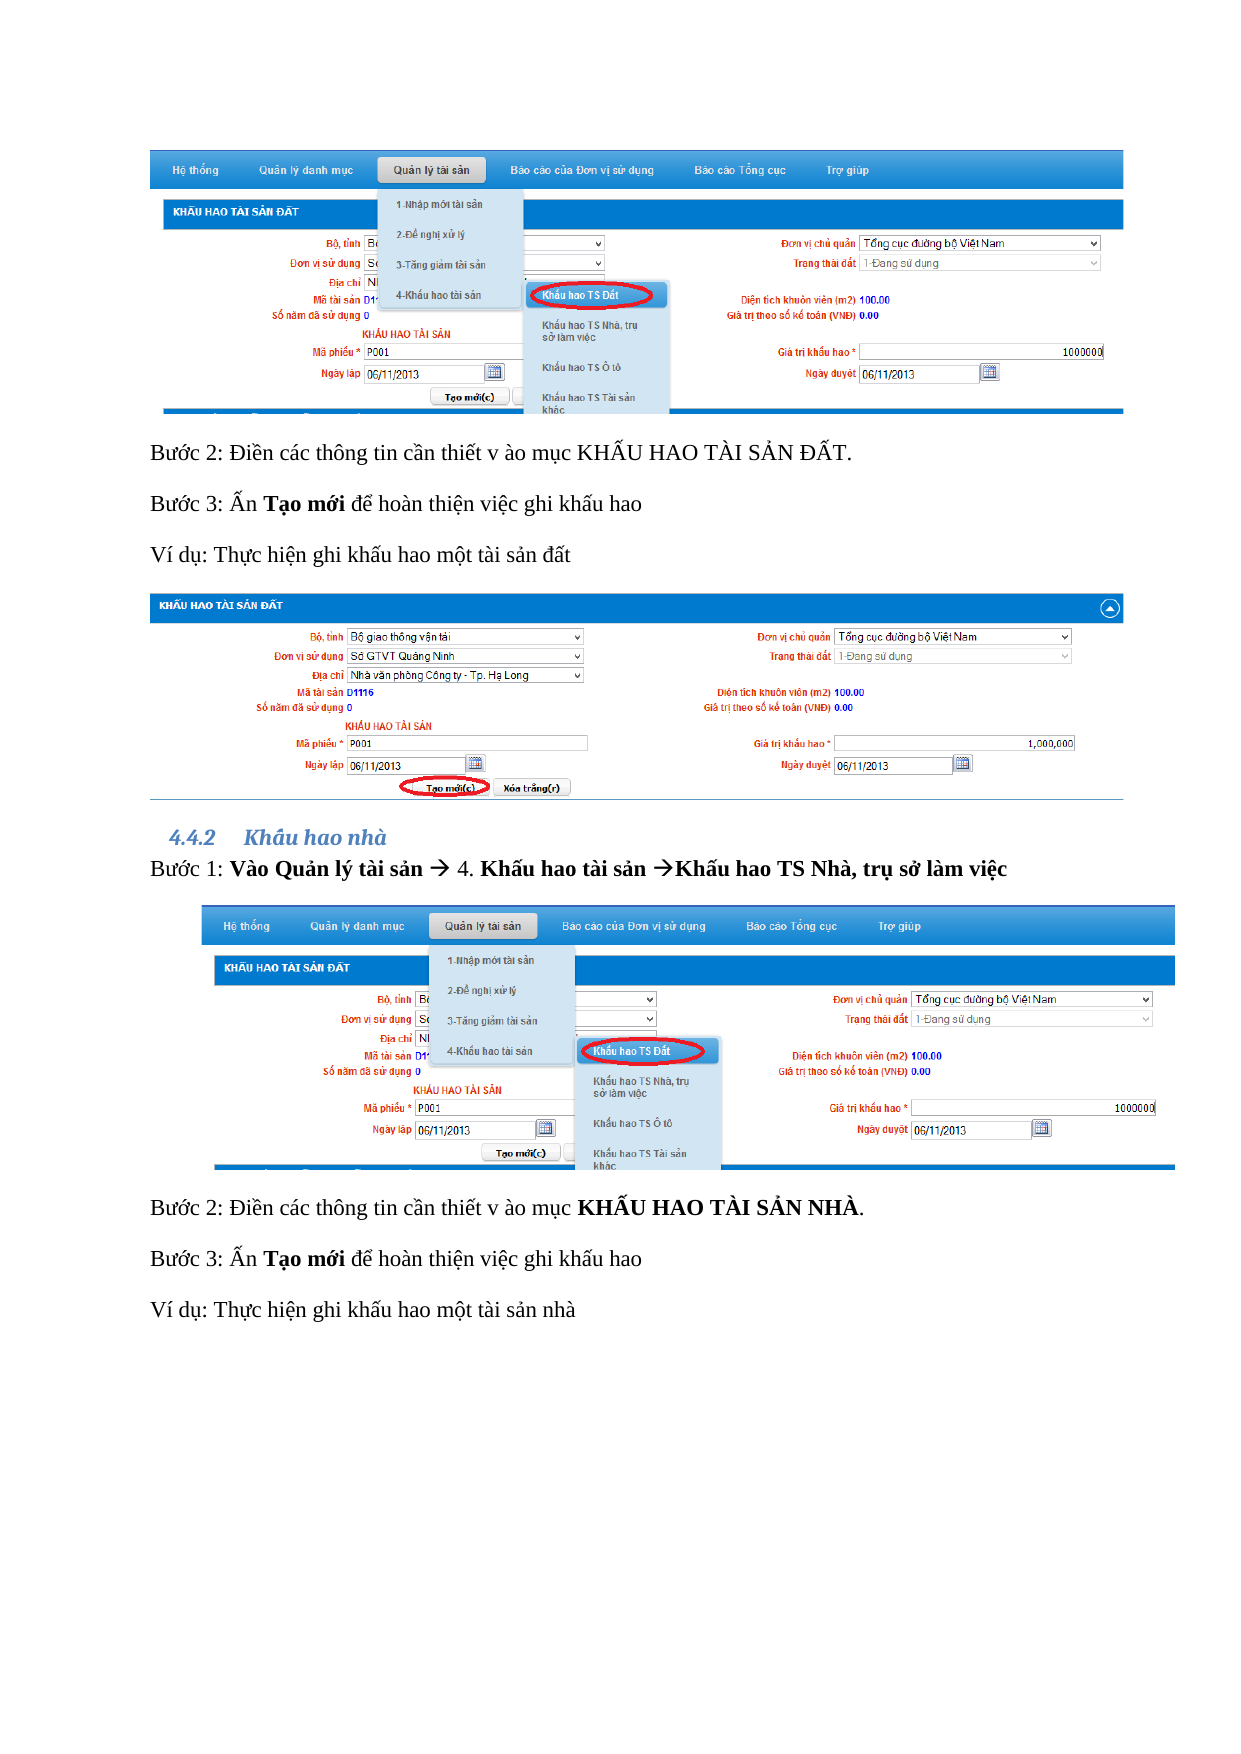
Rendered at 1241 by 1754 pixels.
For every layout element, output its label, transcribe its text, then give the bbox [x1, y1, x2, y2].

text Ví dụ: Thực hiện ghi khấu hao một tài sản đất [150, 541, 1090, 567]
picture [201, 905, 1175, 1170]
picture [150, 591, 1124, 800]
picture [150, 150, 1124, 414]
text Bước 2: Điền các thông tin cần thiết v ào mục KHẤU HAO TÀI SẢN ĐẤT. [150, 439, 1090, 465]
text Bước 3: Ấn Tạo mới để hoàn thiện việc ghi khấu hao [150, 490, 1090, 516]
text Ví dụ: Thực hiện ghi khấu hao một tài sản nhà [150, 1296, 1090, 1323]
text Bước 1: Vào Quản lý tài sản 4. Khấu hao tài sản Khấu hao TS Nhà, trụ sở làm việc [150, 854, 1090, 881]
text Bước 3: Ấn Tạo mới để hoàn thiện việc ghi khấu hao [150, 1245, 1090, 1272]
text Bước 2: Điền các thông tin cần thiết v ào mục KHẤU HAO TÀI SẢN NHÀ. [150, 1194, 1090, 1221]
subtitle Khấu hao nhà [169, 824, 1090, 851]
